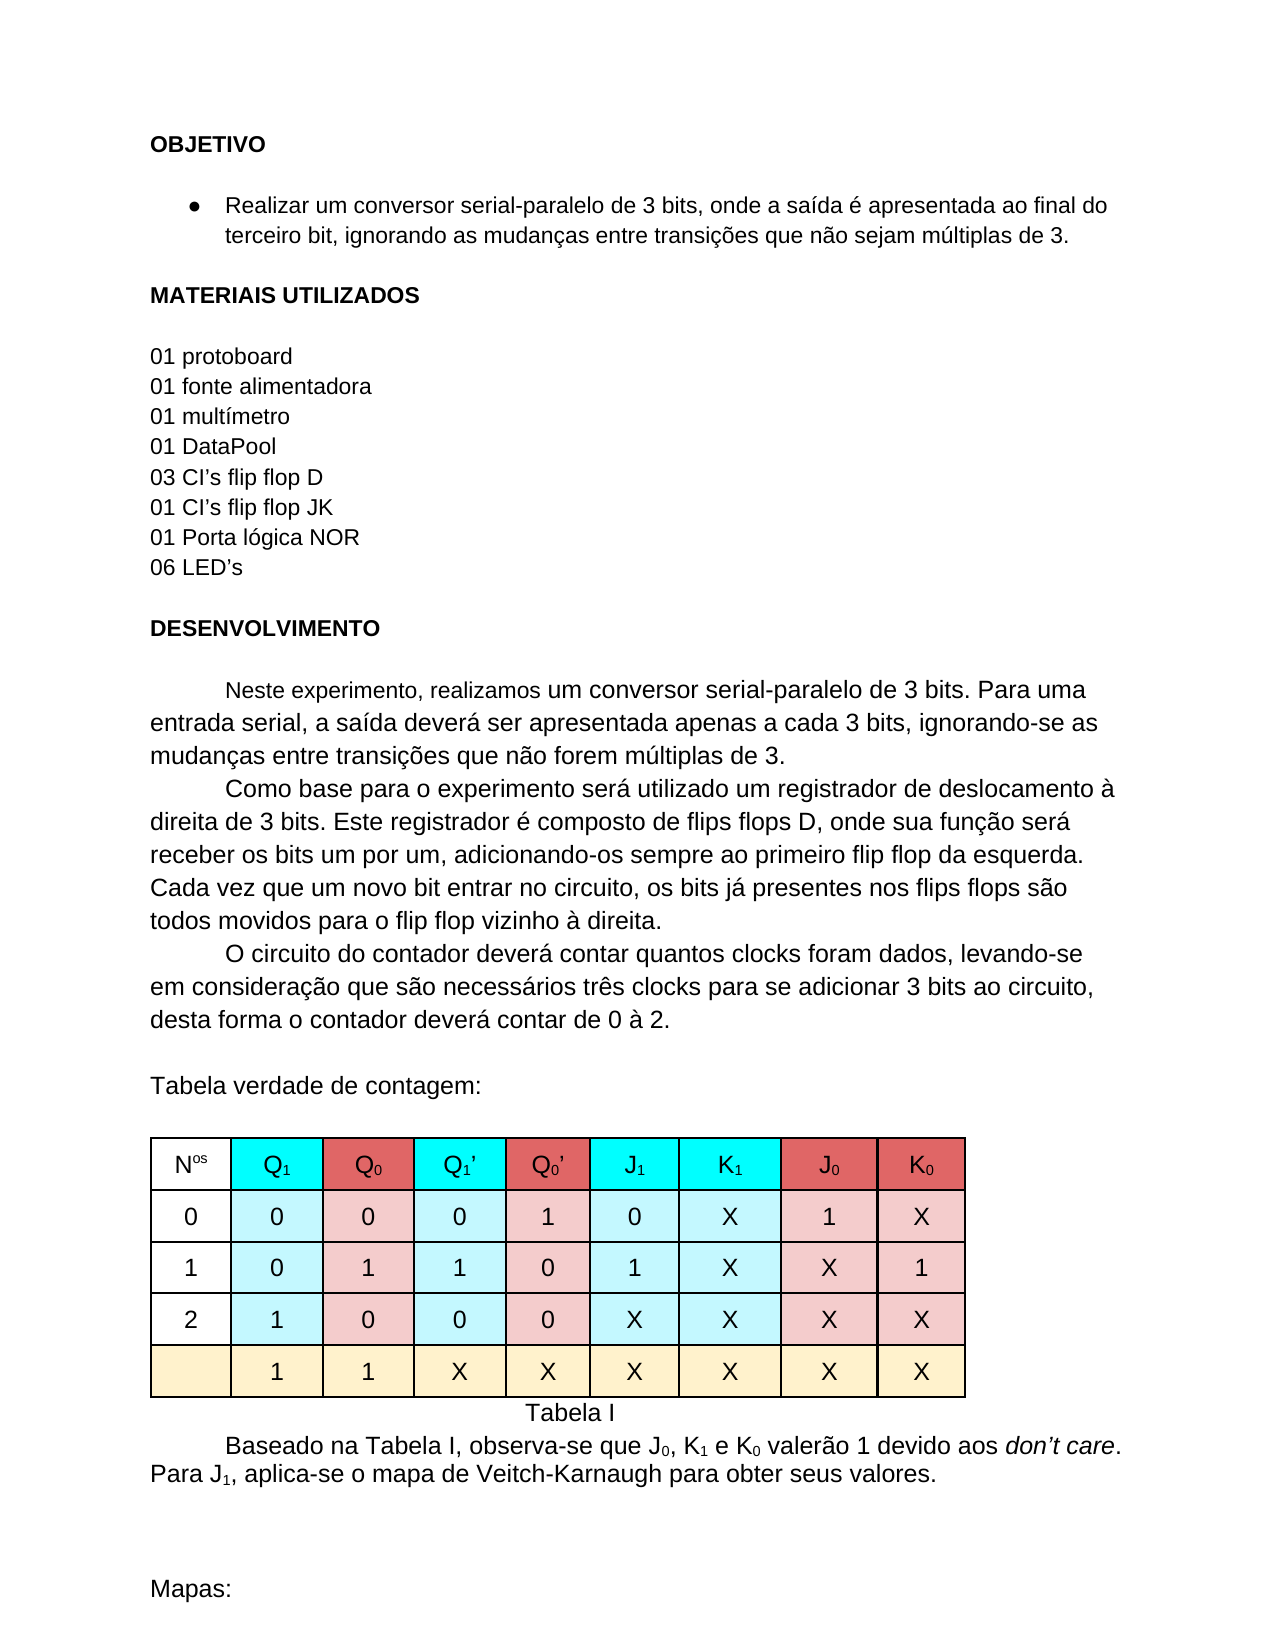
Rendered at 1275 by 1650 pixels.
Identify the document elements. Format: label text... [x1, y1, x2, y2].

table_cell X [879, 1346, 964, 1396]
table_cell X [680, 1191, 780, 1241]
table_cell X [507, 1346, 589, 1396]
table_cell 1 [324, 1243, 413, 1292]
table_cell X [782, 1243, 876, 1292]
table_cell 1 [324, 1346, 413, 1396]
text MATERIAIS UTILIZADOS [150, 282, 1125, 309]
table_cell X [782, 1346, 876, 1396]
table_cell 0 [415, 1191, 505, 1241]
table_cell X [879, 1294, 964, 1344]
table_cell 1 [879, 1243, 964, 1292]
text 01 protoboard [150, 343, 1125, 369]
table_cell 0 [507, 1294, 589, 1344]
text Tabela verdade de contagem: [150, 1071, 1125, 1100]
table_cell 0 [232, 1191, 322, 1241]
text Tabela I [450, 1398, 1125, 1426]
text Neste experimento, realizamos um conversor serial-paralelo de 3 bits. Para uma entrada serial, a saída deverá ser apresentada apenas a cada 3 bits, ignorando-se as mudanças entre transições que não forem múltiplas de 3. [150, 675, 1125, 770]
text 01 CI’s flip flop JK [150, 494, 1125, 520]
table_cell 1 [415, 1243, 505, 1292]
table_cell 0 [507, 1243, 589, 1292]
text Como base para o experimento será utilizado um registrador de deslocamento à direita de 3 bits. Este registrador é composto de flips flops D, onde sua função será receber os bits um por um, adicionando-os sempre ao primeiro flip flop da esquerda. Cada vez que um novo bit entrar no circuito, os bits já presentes nos flips flops são todos movidos para o flip flop vizinho à direita. [150, 774, 1125, 935]
text O circuito do contador deverá contar quantos clocks foram dados, levando-se em consideração que são necessários três clocks para se adicionar 3 bits ao circuito, desta forma o contador deverá contar de 0 à 2. [150, 939, 1125, 1034]
text Baseado na Tabela I, observa-se que J0, K1 e K0 valerão 1 devido aos don’t care. Para J1, aplica-se o mapa de Veitch-Karnaugh para obter seus valores. [150, 1431, 1125, 1488]
table_cell [152, 1346, 230, 1396]
table_cell X [591, 1346, 678, 1396]
table_cell X [591, 1294, 678, 1344]
table_header K1 [680, 1139, 780, 1189]
table_cell X [680, 1346, 780, 1396]
table_cell X [879, 1191, 964, 1241]
text 01 Porta lógica NOR [150, 524, 1125, 550]
table_cell 0 [415, 1294, 505, 1344]
text Mapas: [150, 1546, 1125, 1603]
text OBJETIVO [150, 131, 1125, 158]
table_cell 0 [324, 1191, 413, 1241]
table_header J0 [782, 1139, 876, 1189]
table_cell 1 [507, 1191, 589, 1241]
text 03 CI’s flip flop D [150, 463, 1125, 490]
table_cell 0 [152, 1191, 230, 1241]
table_header Q1 [232, 1139, 322, 1189]
list Realizar um conversor serial-paralelo de 3 bits, onde a saída é apresentada ao final do terceiro bit, ignorando as mudanças entre transições que não sejam múltiplas de 3. [187, 192, 1125, 248]
table_header Q0 [324, 1139, 413, 1189]
text 06 LED’s [150, 554, 1125, 581]
table_header J1 [591, 1139, 678, 1189]
table_cell 1 [232, 1294, 322, 1344]
table_cell X [680, 1294, 780, 1344]
text 01 multímetro [150, 403, 1125, 429]
table_header Q0’ [507, 1139, 589, 1189]
table_cell 0 [324, 1294, 413, 1344]
table_cell 1 [782, 1191, 876, 1241]
table_cell 1 [152, 1243, 230, 1292]
text 01 fonte alimentadora [150, 373, 1125, 399]
table_cell X [415, 1346, 505, 1396]
table_cell 2 [152, 1294, 230, 1344]
table_cell 0 [232, 1243, 322, 1292]
table_cell 1 [591, 1243, 678, 1292]
table_cell 0 [591, 1191, 678, 1241]
table_header K0 [879, 1139, 964, 1189]
text 01 DataPool [150, 433, 1125, 460]
table_cell X [782, 1294, 876, 1344]
text DESENVOLVIMENTO [150, 614, 1125, 641]
table_cell X [680, 1243, 780, 1292]
table_header Q1’ [415, 1139, 505, 1189]
table_header Nos [152, 1139, 230, 1189]
table_cell 1 [232, 1346, 322, 1396]
